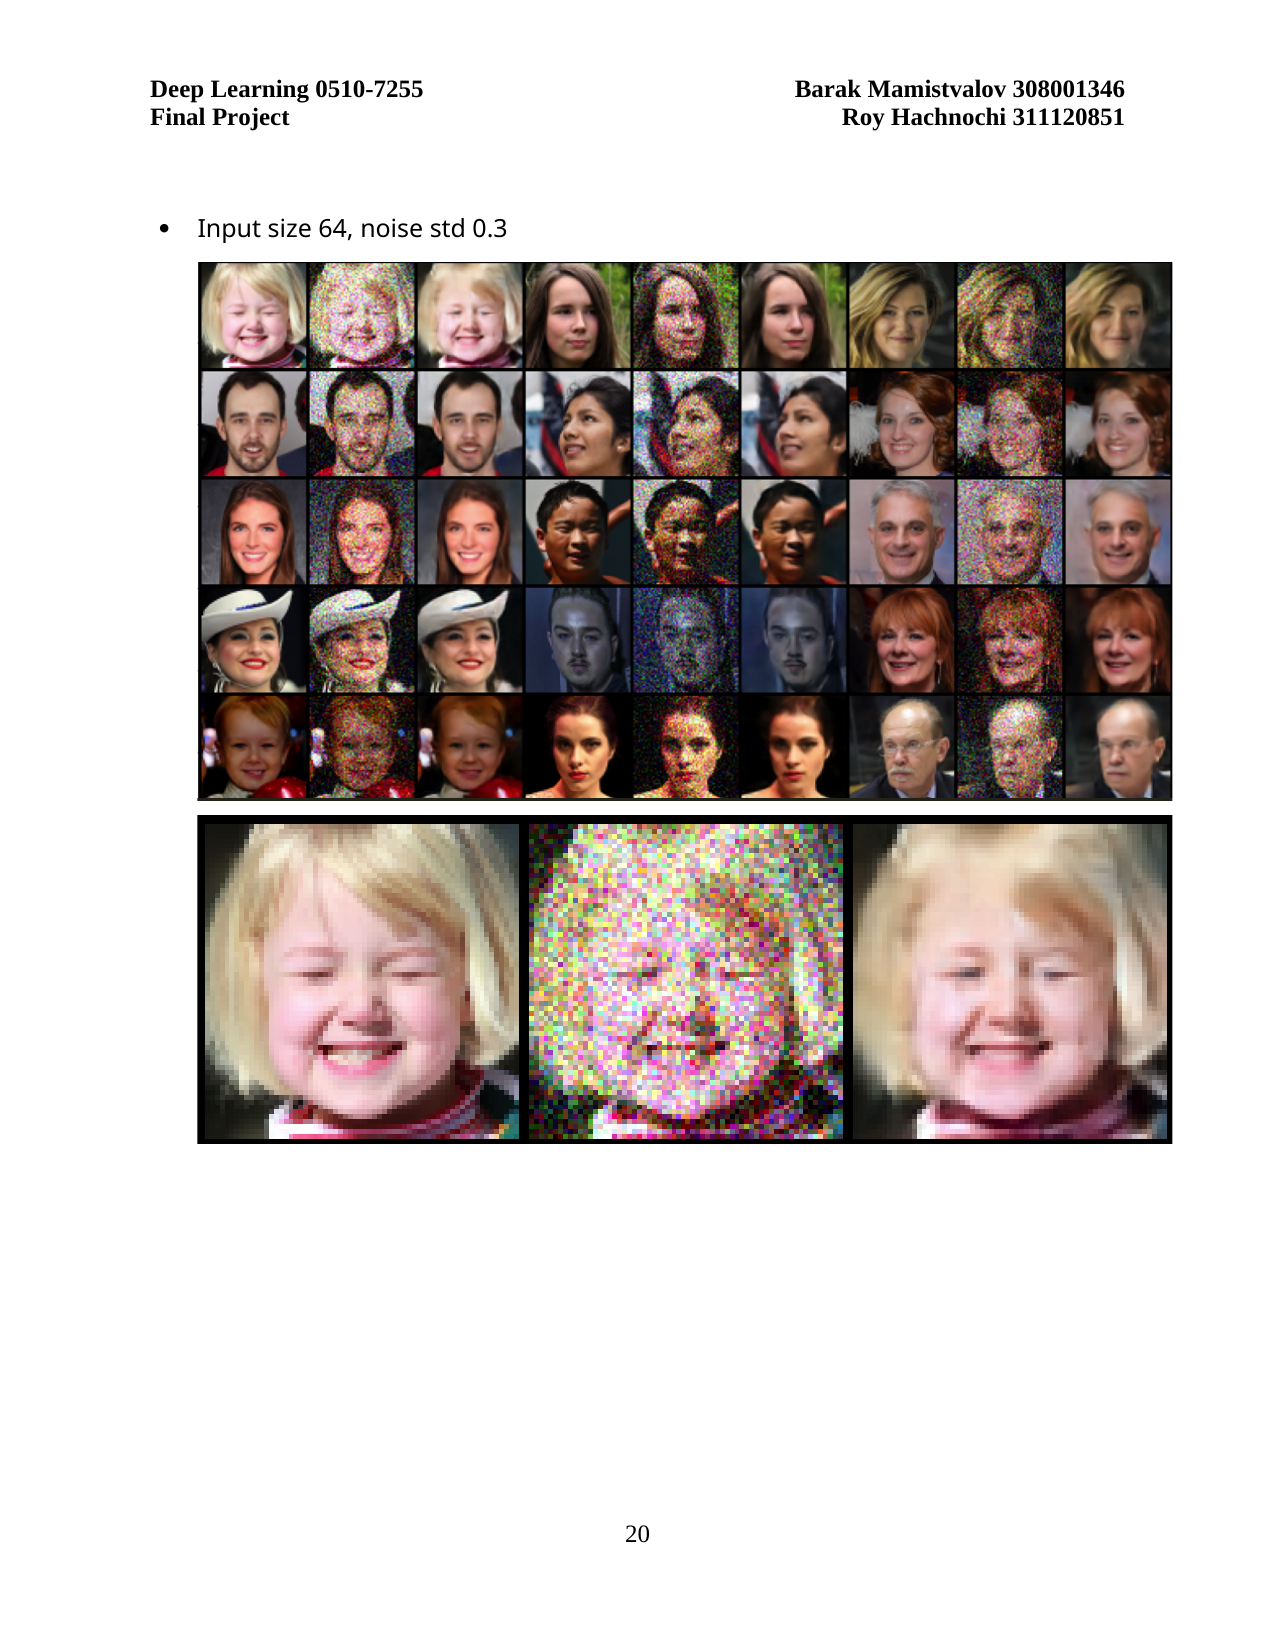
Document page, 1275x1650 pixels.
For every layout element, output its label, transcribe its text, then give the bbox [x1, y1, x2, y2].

picture [197, 262, 1173, 801]
picture [197, 815, 1173, 1144]
list Input size 64, noise std 0.3 [160, 211, 1125, 245]
